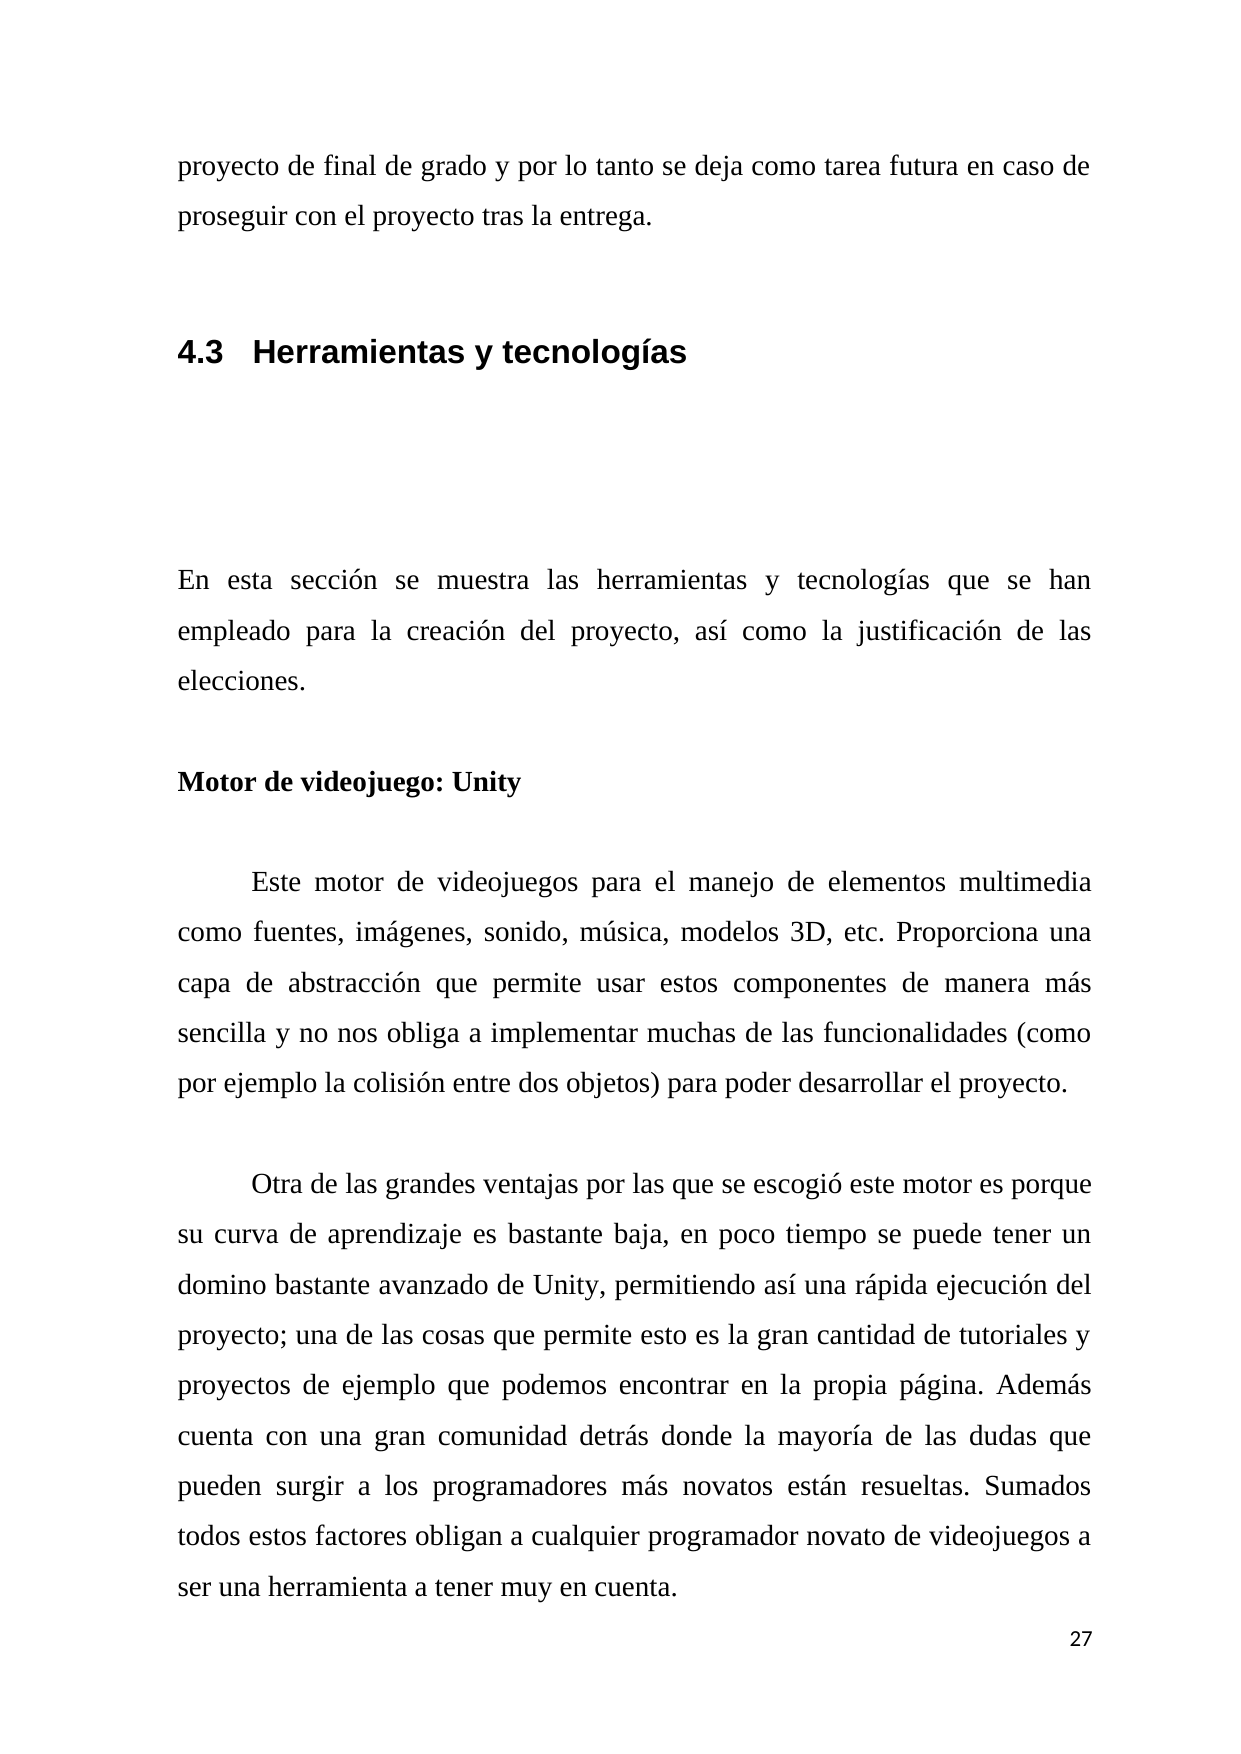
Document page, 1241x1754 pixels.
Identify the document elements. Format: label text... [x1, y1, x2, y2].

text En esta sección se muestra las herramientas y tecnologías que se han empleado para la creación del proyecto, así como la justificación de las elecciones. [177, 562, 1092, 697]
list Herramientas y tecnologías [177, 332, 1092, 370]
text Este motor de videojuegos para el manejo de elementos multimedia como fuentes, imágenes, sonido, música, modelos 3D, etc. Proporciona una capa de abstracción que permite usar estos componentes de manera más sencilla y no nos obliga a implementar muchas de las funcionalidades (como por ejemplo la colisión entre dos objetos) para poder desarrollar el proyecto. [177, 864, 1092, 1099]
text Motor de videojuego: Unity [177, 764, 1092, 797]
text Otra de las grandes ventajas por las que se escogió este motor es porque su curva de aprendizaje es bastante baja, en poco tiempo se puede tener un domino bastante avanzado de Unity, permitiendo así una rápida ejecución del proyecto; una de las cosas que permite esto es la gran cantidad de tutoriales y proyectos de ejemplo que podemos encontrar en la propia página. Además cuenta con una gran comunidad detrás donde la mayoría de las dudas que pueden surgir a los programadores más novatos están resueltas. Sumados todos estos factores obligan a cualquier programador novato de videojuegos a ser una herramienta a tener muy en cuenta. [177, 1166, 1092, 1602]
